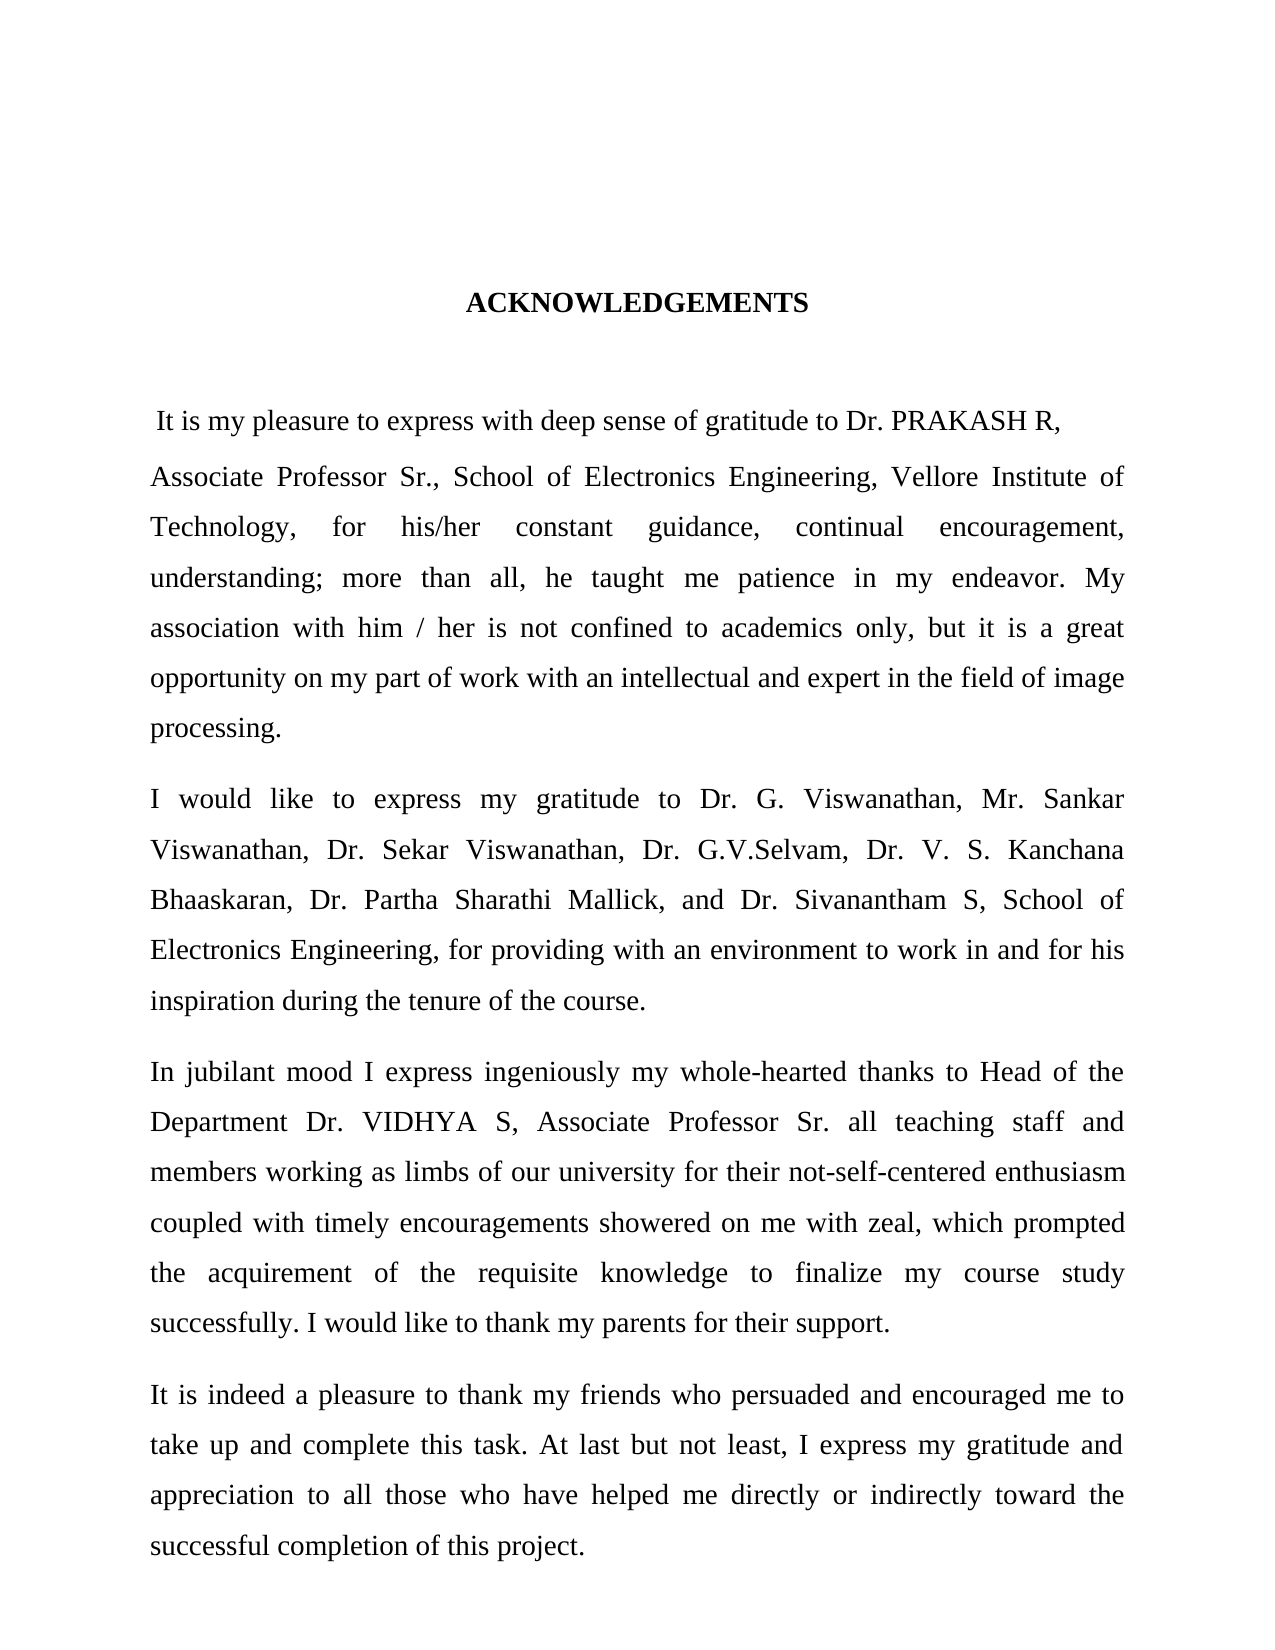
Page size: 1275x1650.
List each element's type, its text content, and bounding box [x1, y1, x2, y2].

text It is my pleasure to express with deep sense of gratitude to Dr. PRAKASH R, [156, 403, 1171, 437]
text In jubilant mood I express ingeniously my whole-hearted thanks to Head of the Department Dr. VIDHYA S, Associate Professor Sr. all teaching staff and members working as limbs of our university for their not-self-centered enthusiasm coupled with timely encouragements showered on me with zeal, which prompted the acquirement of the requisite knowledge to finalize my course study successfully. I would like to thank my parents for their support. [150, 1054, 1126, 1339]
text ACKNOWLEDGEMENTS [104, 285, 1171, 319]
text I would like to express my gratitude to Dr. G. Viswanathan, Mr. Sankar Viswanathan, Dr. Sekar Viswanathan, Dr. G.V.Selvam, Dr. V. S. Kanchana Bhaaskaran, Dr. Partha Sharathi Mallick, and Dr. Sivanantham S, School of Electronics Engineering, for providing with an environment to work in and for his inspiration during the tenure of the course. [150, 782, 1126, 1016]
text It is indeed a pleasure to thank my friends who persuaded and encouraged me to take up and complete this task. At last but not least, I express my gratitude and appreciation to all those who have helped me directly or indirectly toward the successful completion of this project. [150, 1377, 1125, 1561]
text Associate Professor Sr., School of Electronics Engineering, Vellore Institute of Technology, for his/her constant guidance, continual encouragement, understanding; more than all, he taught me patience in my endeavor. My association with him / her is not confined to academics only, but it is a great opportunity on my part of work with an intellectual and expert in the field of image processing. [150, 459, 1125, 744]
